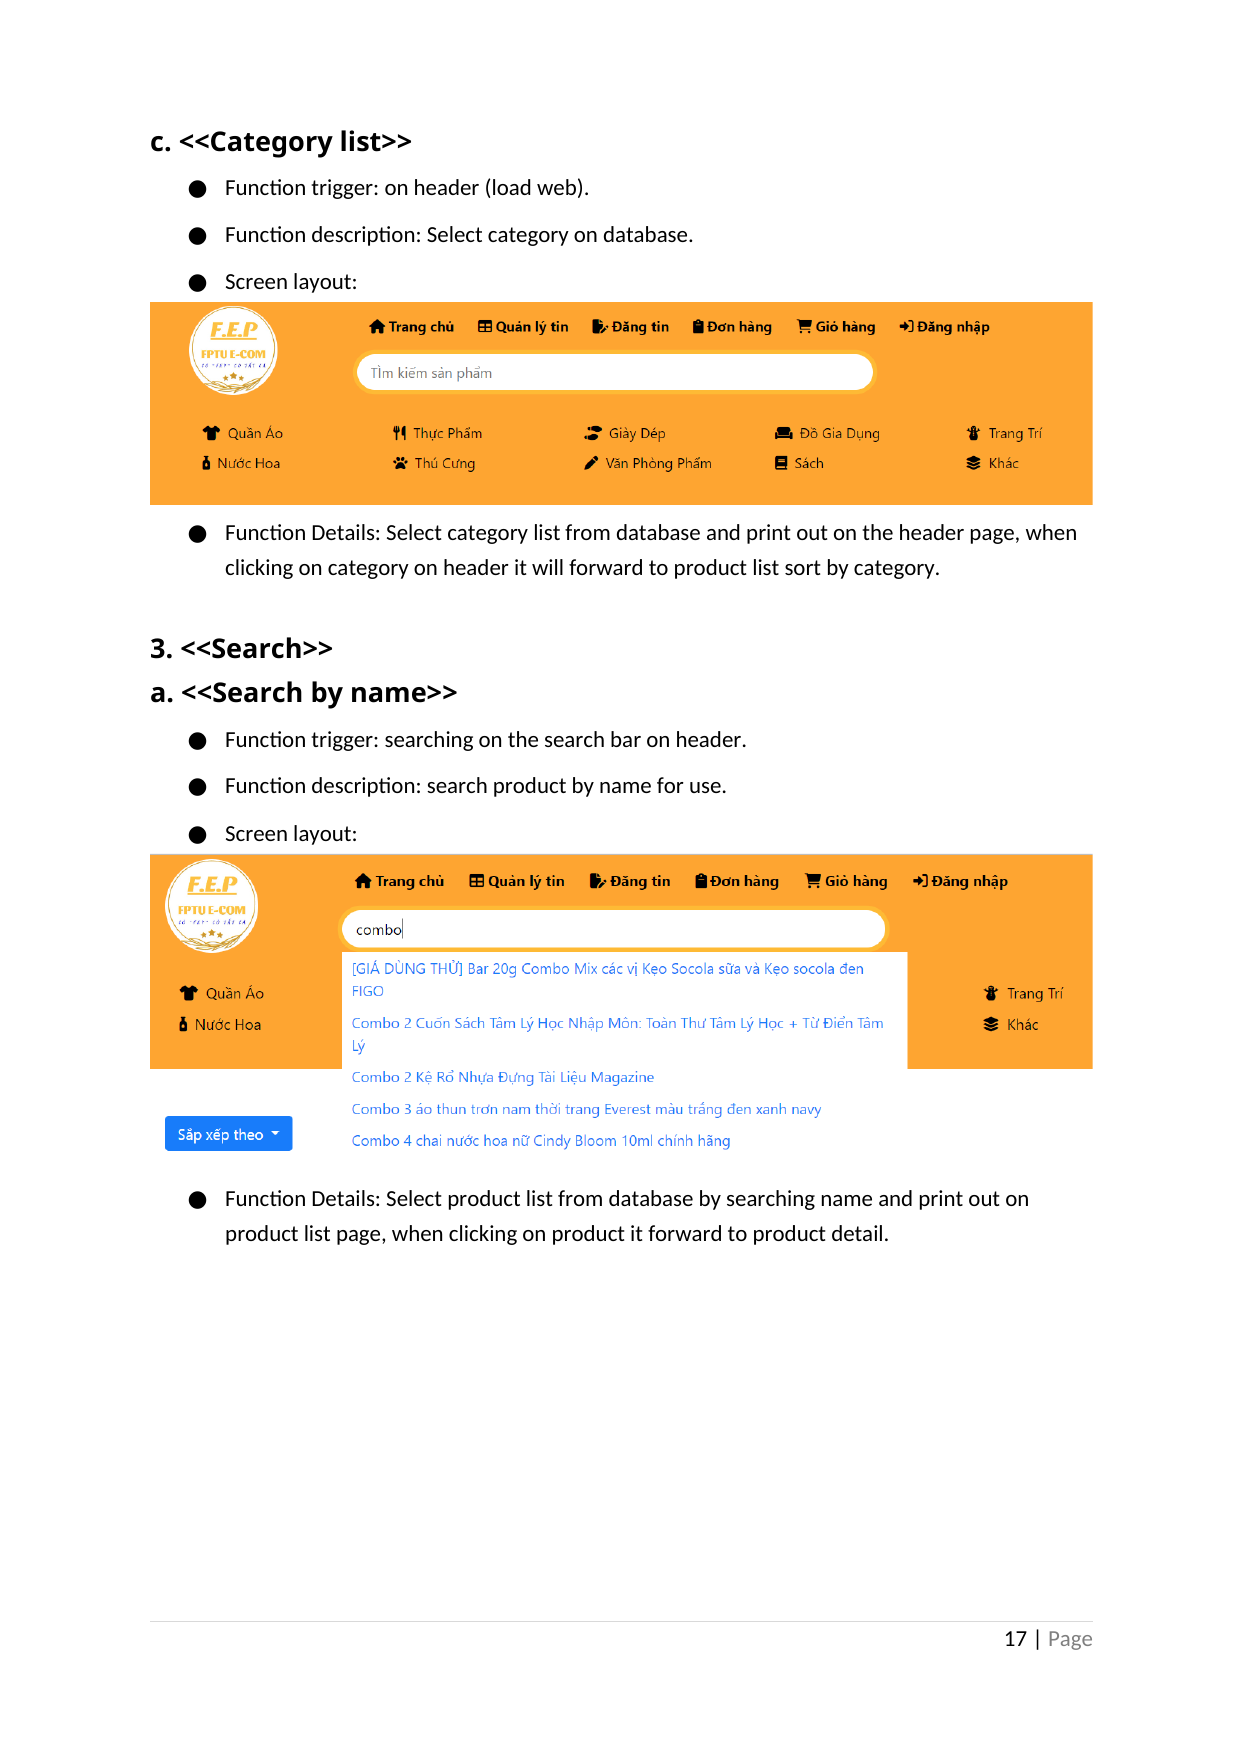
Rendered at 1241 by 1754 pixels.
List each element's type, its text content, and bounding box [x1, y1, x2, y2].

list Screen layout: [187, 807, 1093, 853]
picture [150, 302, 1093, 507]
subtitle a. <<Search by name>> [150, 673, 1093, 710]
list Function Details: Select category list from database and print out on the header page, when clicking on category on header it will forward to product list sort by category. [187, 507, 1093, 581]
list Function description: Select category on database. [187, 209, 1093, 256]
subtitle 3. <<Search>> [150, 629, 1093, 666]
picture [150, 853, 1093, 1173]
list Function Details: Select product list from database by searching name and print out on product list page, when clicking on product it forward to product detail. [187, 1173, 1093, 1247]
list Screen layout: [187, 256, 1093, 302]
list Function trigger: searching on the search bar on header. [187, 713, 1093, 760]
list Function description: search product by name for use. [187, 760, 1093, 807]
subtitle c. <<Category list>> [150, 122, 1093, 159]
list Function trigger: on header (load web). [187, 162, 1093, 209]
